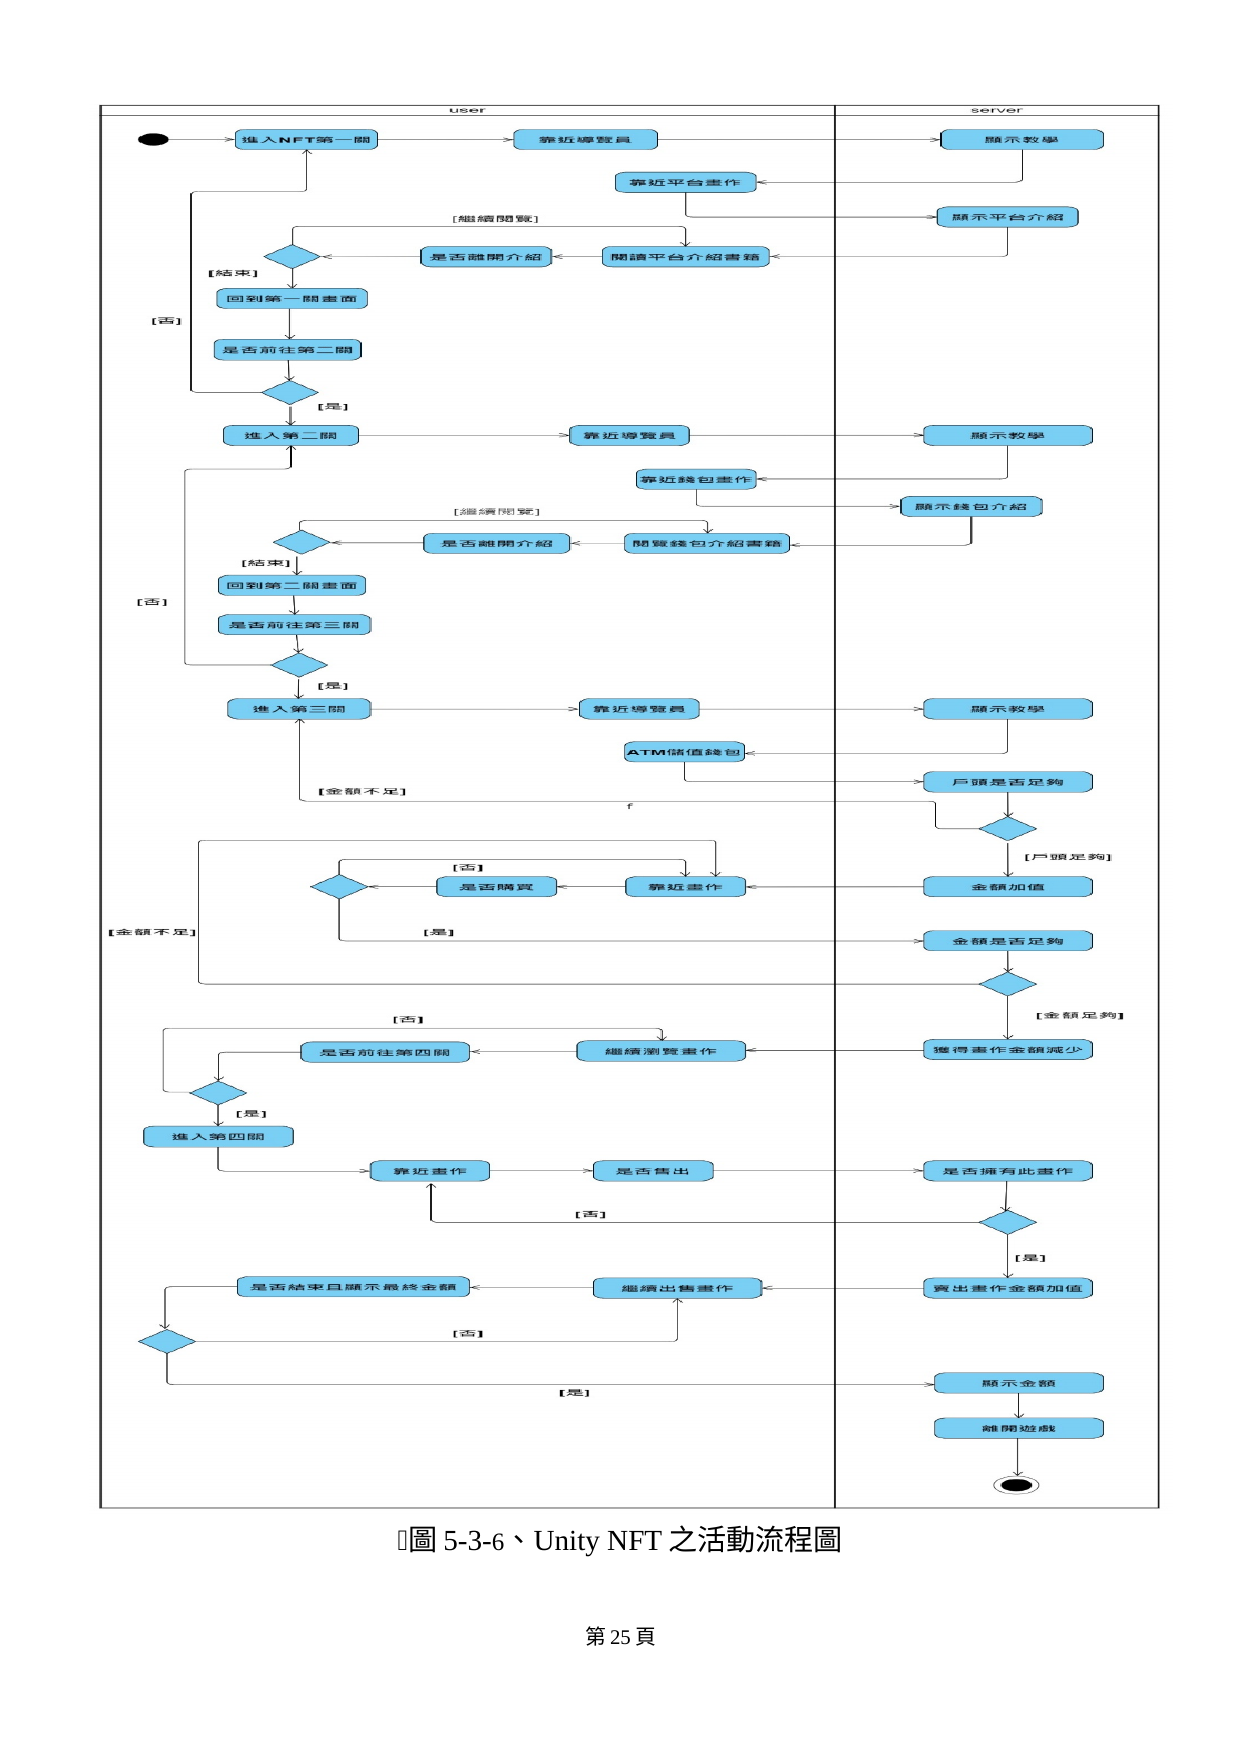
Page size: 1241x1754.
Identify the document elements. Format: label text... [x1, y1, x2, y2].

text 圖5-3-6、Unity NFT之活動流程圖 [89, 1517, 1152, 1559]
picture [88, 104, 1173, 1517]
